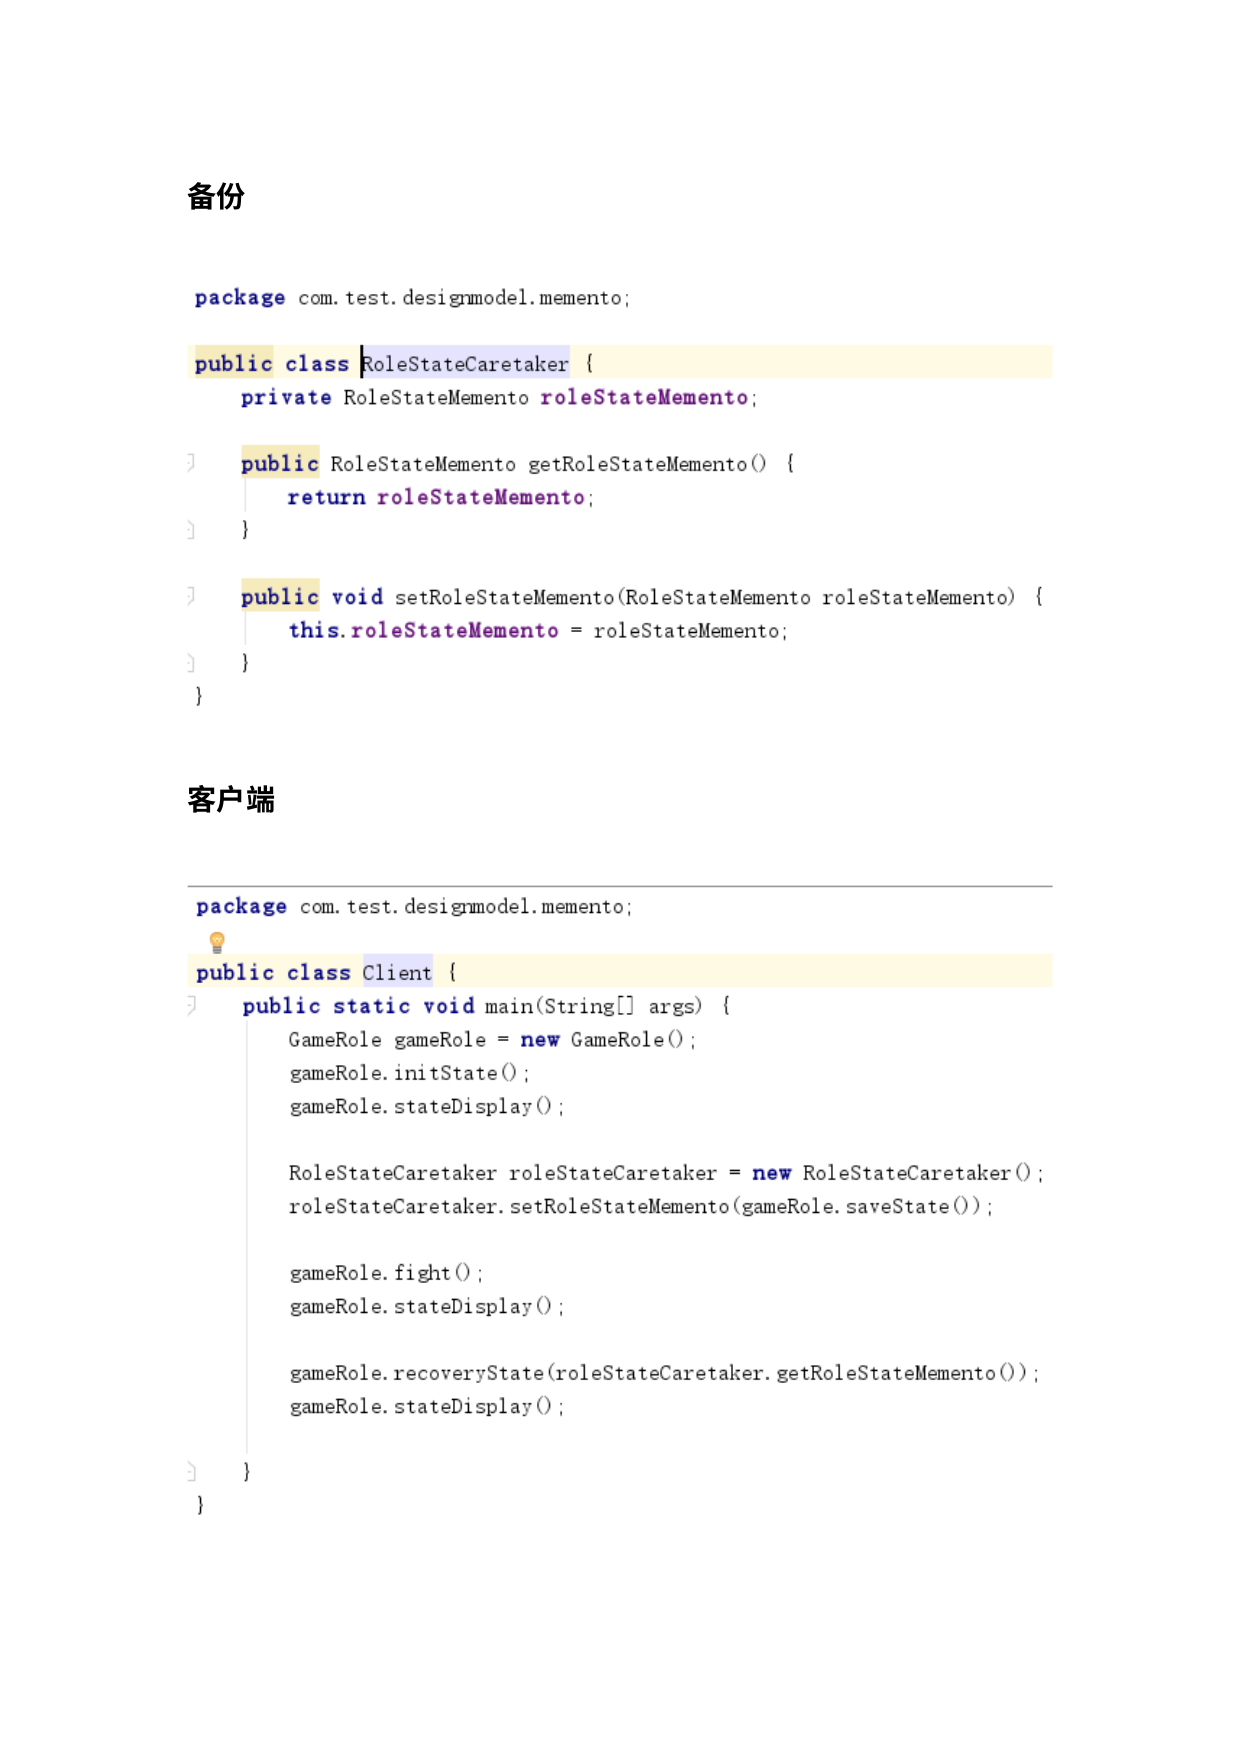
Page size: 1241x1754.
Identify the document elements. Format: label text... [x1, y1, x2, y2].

subtitle 客户端 [187, 765, 1053, 830]
subtitle 备份 [187, 162, 1053, 227]
picture [187, 280, 1053, 716]
picture [187, 883, 1053, 1525]
